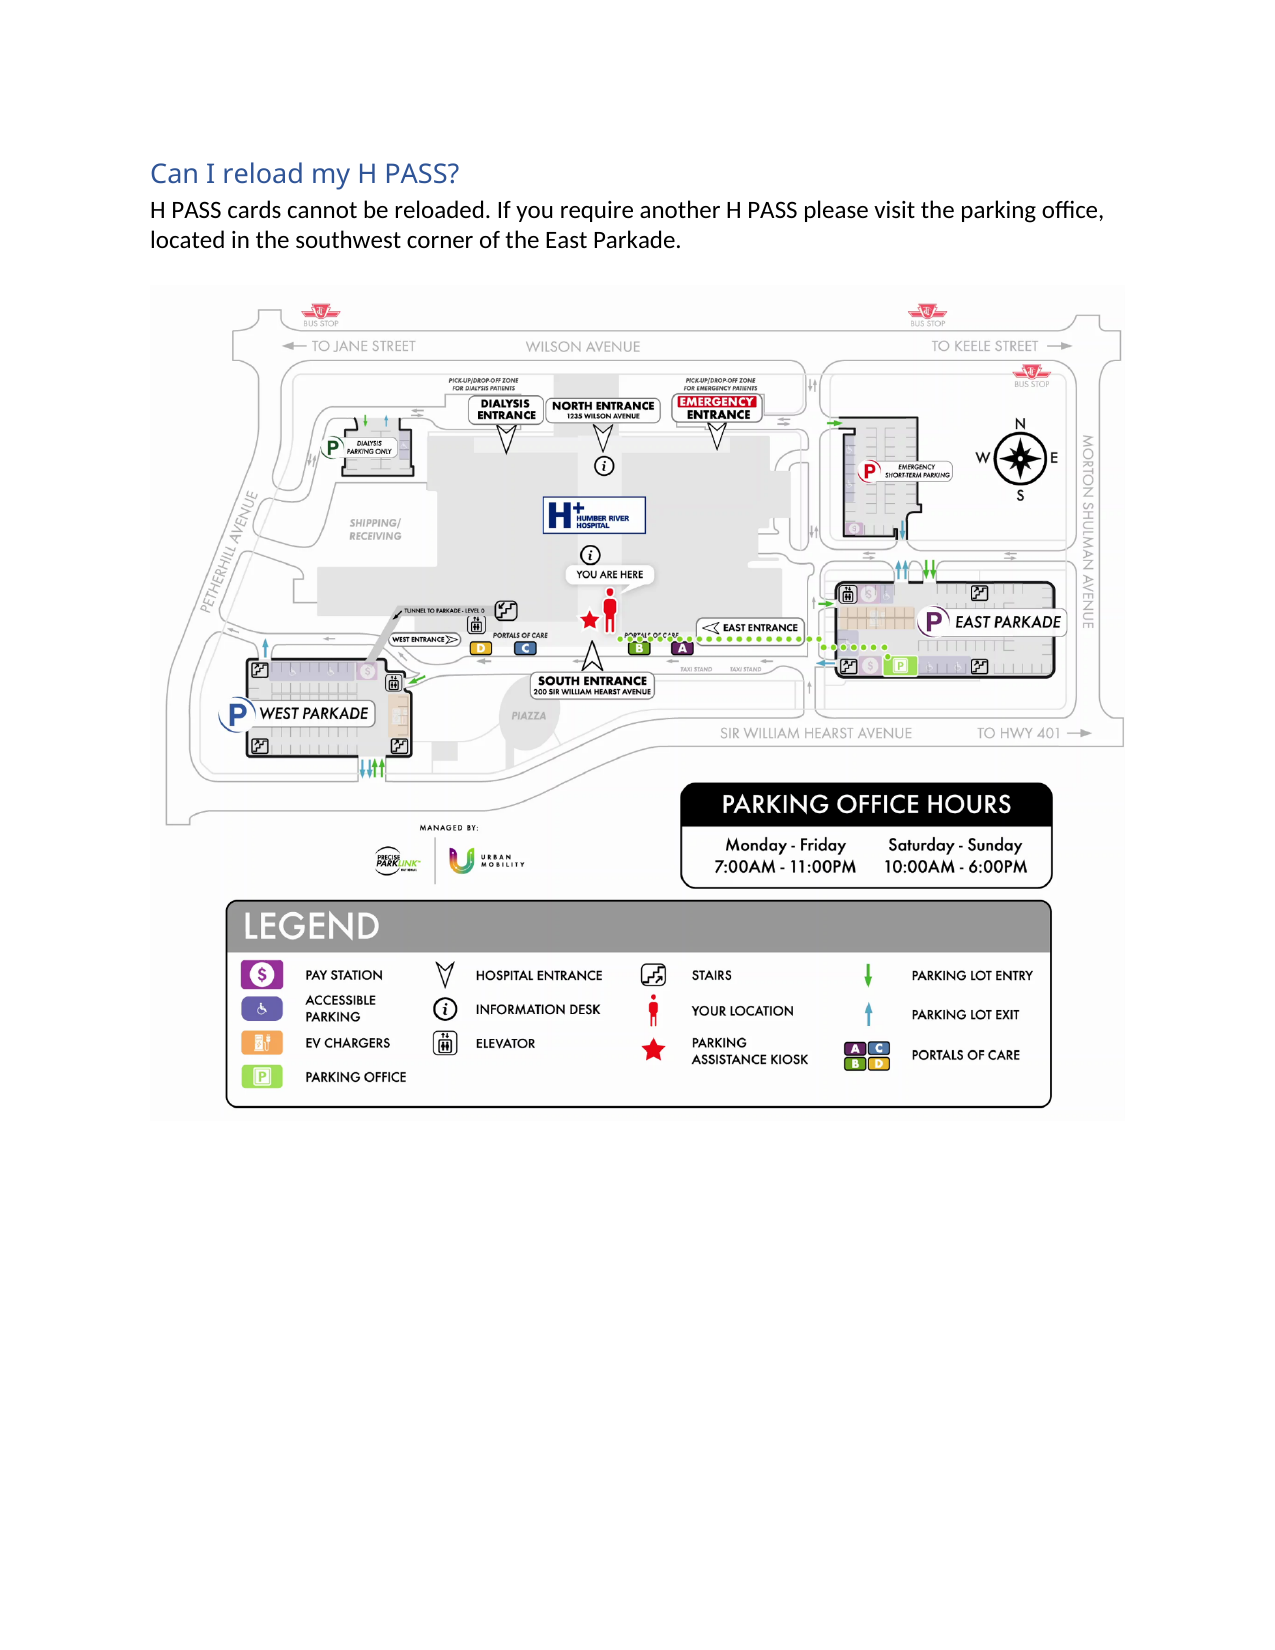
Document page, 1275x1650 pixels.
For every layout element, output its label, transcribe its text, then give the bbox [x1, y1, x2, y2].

subtitle Can I reload my H PASS? [150, 154, 1125, 191]
text H PASS cards cannot be reloaded. If you require another H PASS please visit the parking office, located in the southwest corner of the East Parkade. [150, 194, 1125, 255]
picture [150, 285, 1125, 1121]
